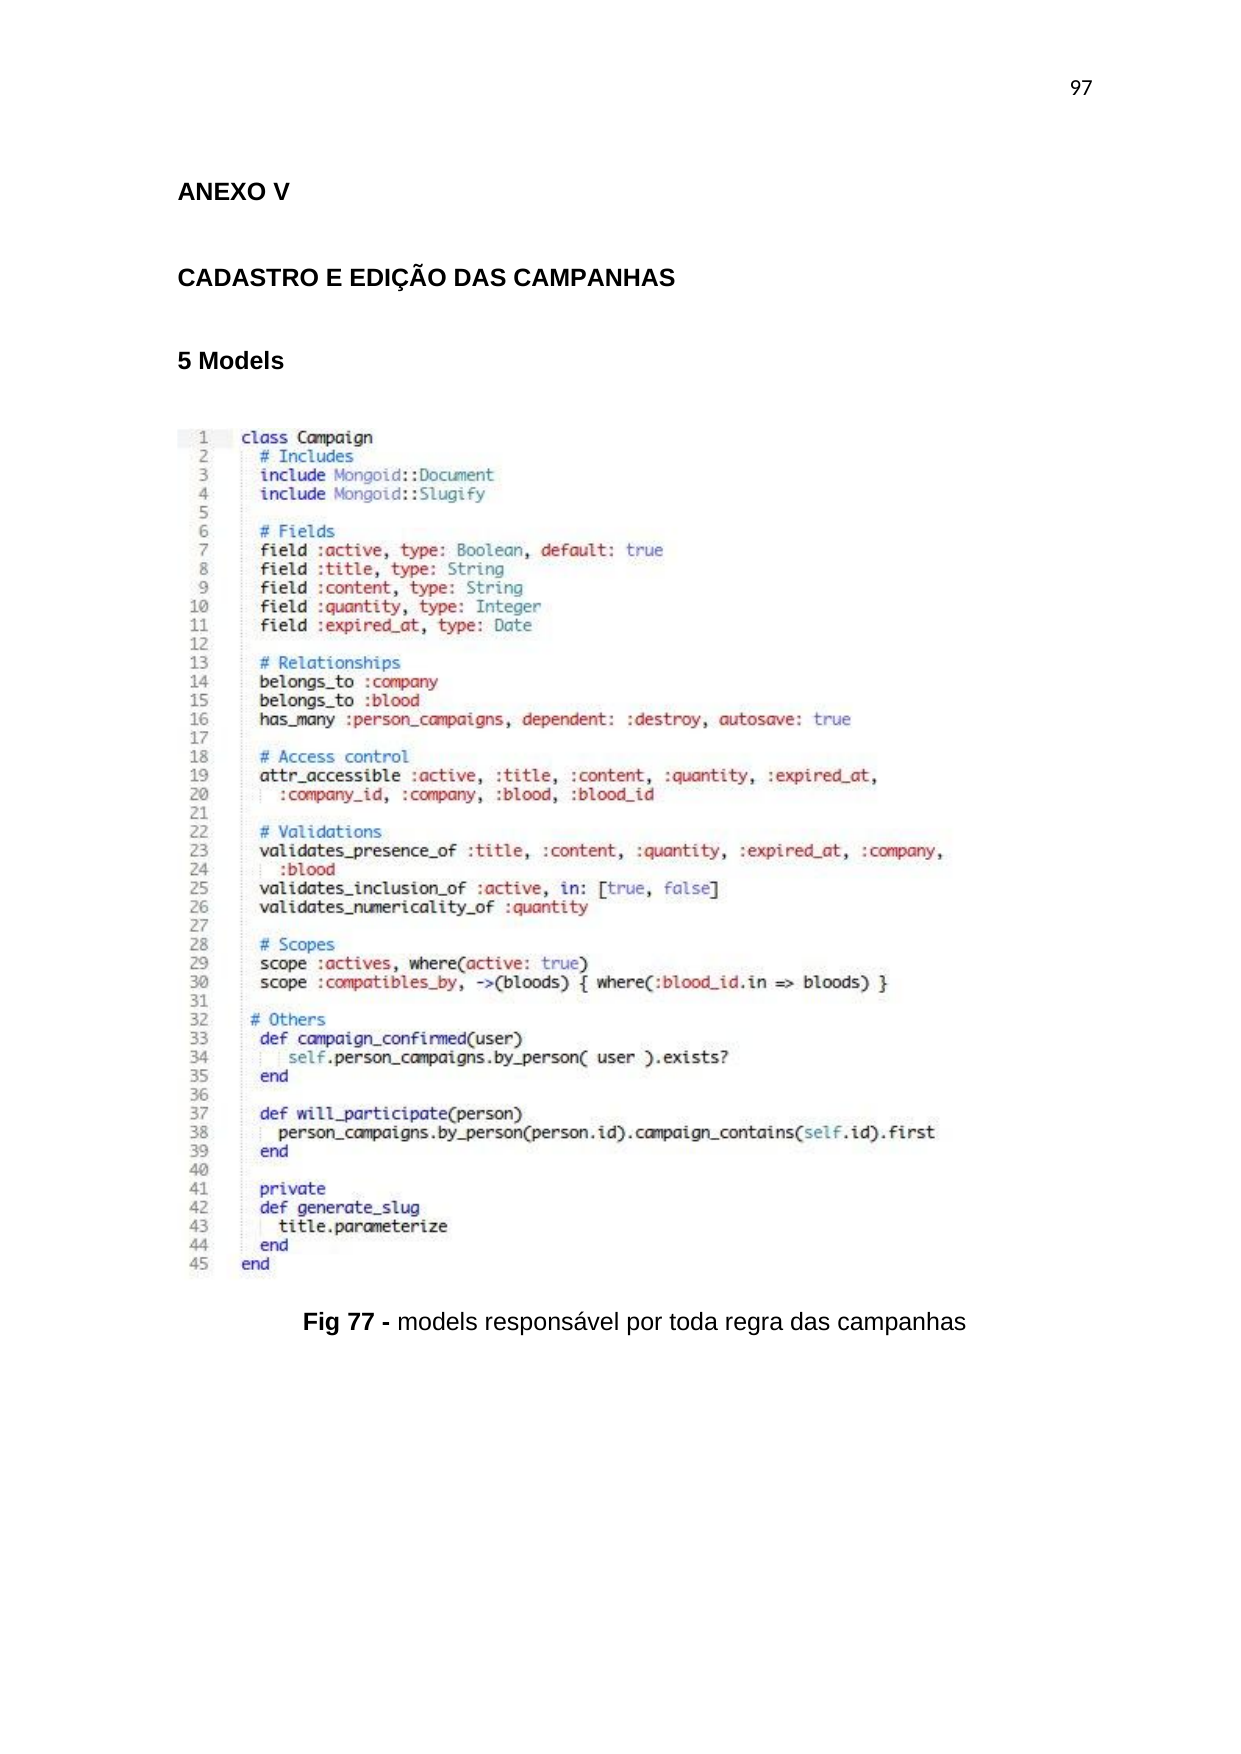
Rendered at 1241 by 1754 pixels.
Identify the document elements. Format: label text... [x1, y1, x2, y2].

picture [177, 428, 971, 1295]
text 5 Models [177, 346, 1092, 375]
text CADASTRO E EDIÇÃO DAS CAMPANHAS [177, 263, 1092, 292]
text ANEXO V [177, 177, 1092, 206]
text Fig 77 - models responsável por toda regra das campanhas [177, 1307, 1092, 1336]
